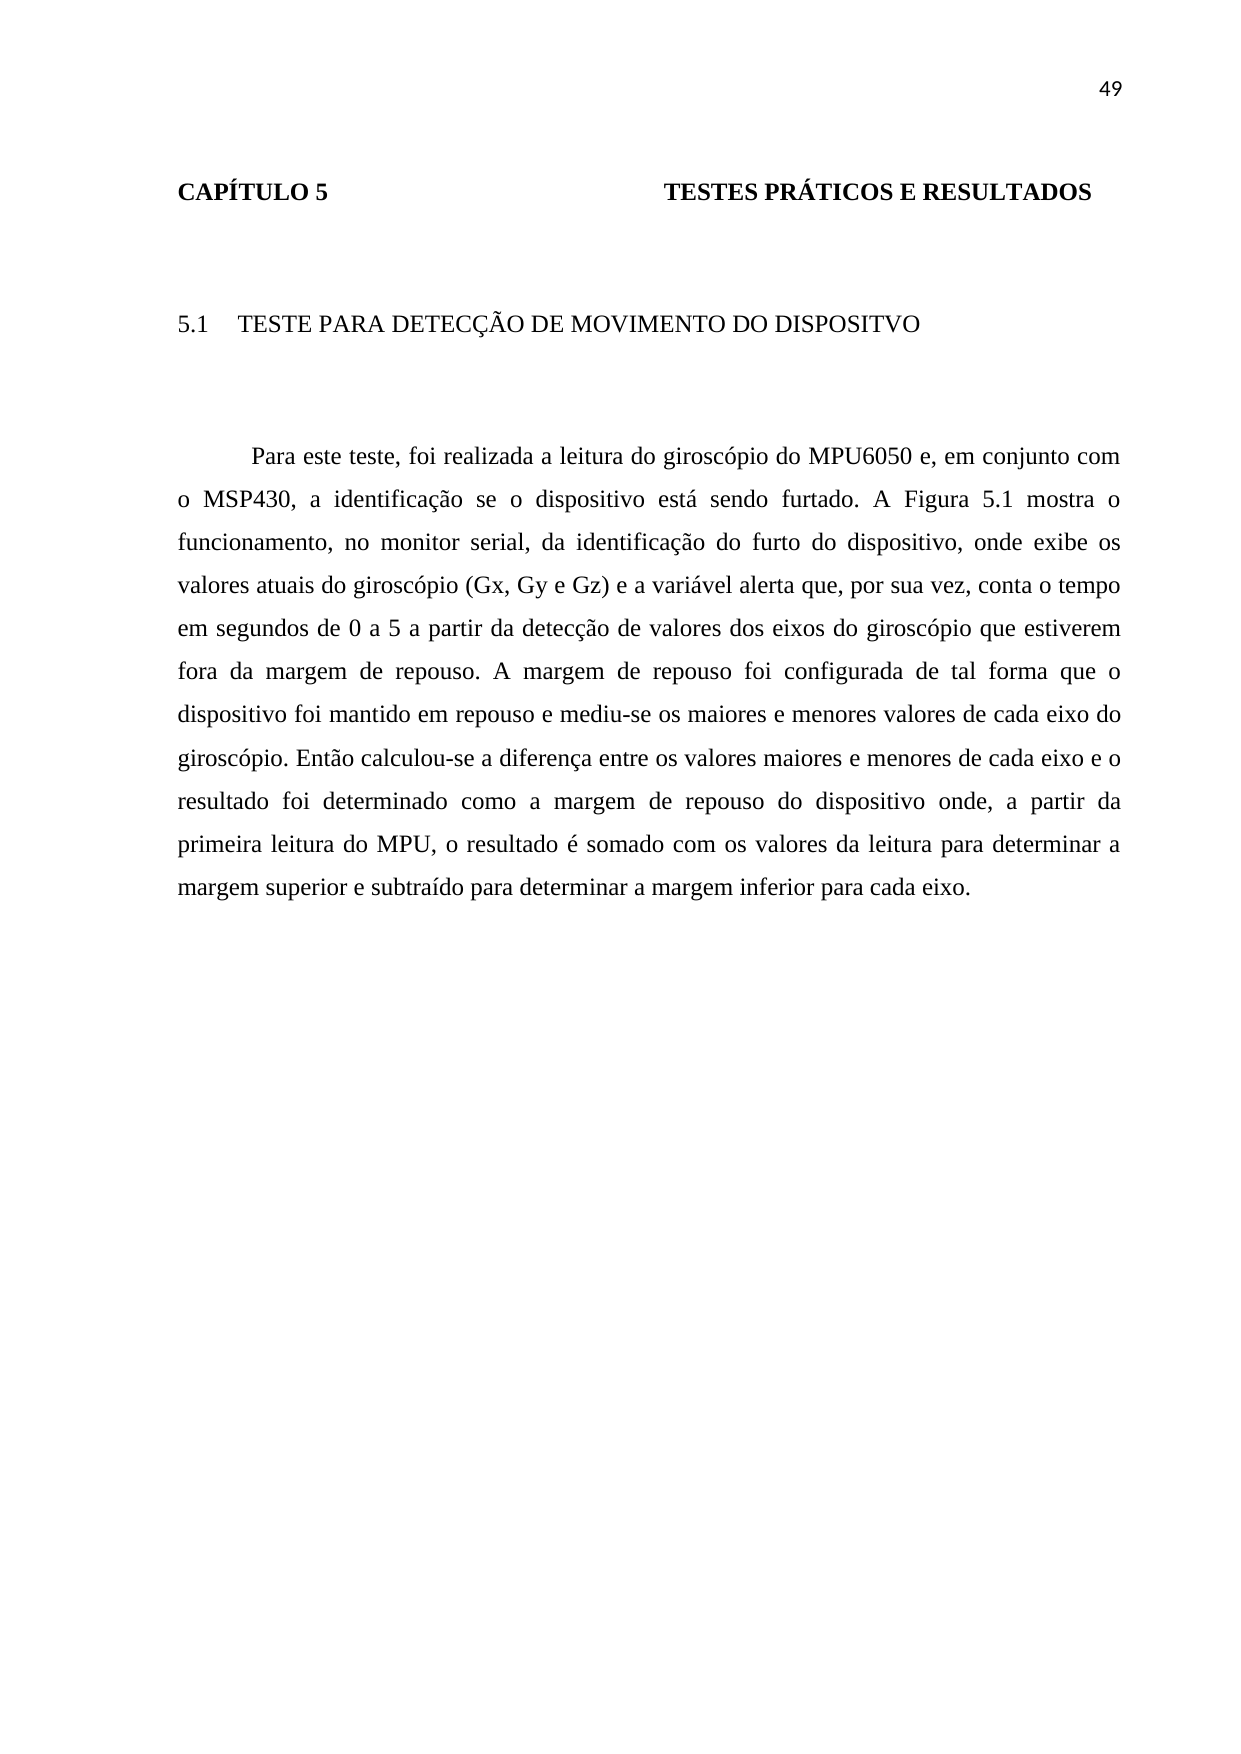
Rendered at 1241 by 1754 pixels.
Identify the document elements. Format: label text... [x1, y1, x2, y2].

subtitle Teste para detecção de movimento do dispositvo [177, 309, 1122, 338]
subtitle TESTES PRÁTICOS e resultados [177, 177, 1122, 206]
text Para este teste, foi realizada a leitura do giroscópio do MPU6050 e, em conjunto com o MSP430, a identificação se o dispositivo está sendo furtado. A Figura 5.1 mostra o funcionamento, no monitor serial, da identificação do furto do dispositivo, onde exibe os valores atuais do giroscópio (Gx, Gy e Gz) e a variável alerta que, por sua vez, conta o tempo em segundos de 0 a 5 a partir da detecção de valores dos eixos do giroscópio que estiverem fora da margem de repouso. A margem de repouso foi configurada de tal forma que o dispositivo foi mantido em repouso e mediu-se os maiores e menores valores de cada eixo do giroscópio. Então calculou-se a diferença entre os valores maiores e menores de cada eixo e o resultado foi determinado como a margem de repouso do dispositivo onde, a partir da primeira leitura do MPU, o resultado é somado com os valores da leitura para determinar a margem superior e subtraído para determinar a margem inferior para cada eixo. [177, 441, 1122, 901]
